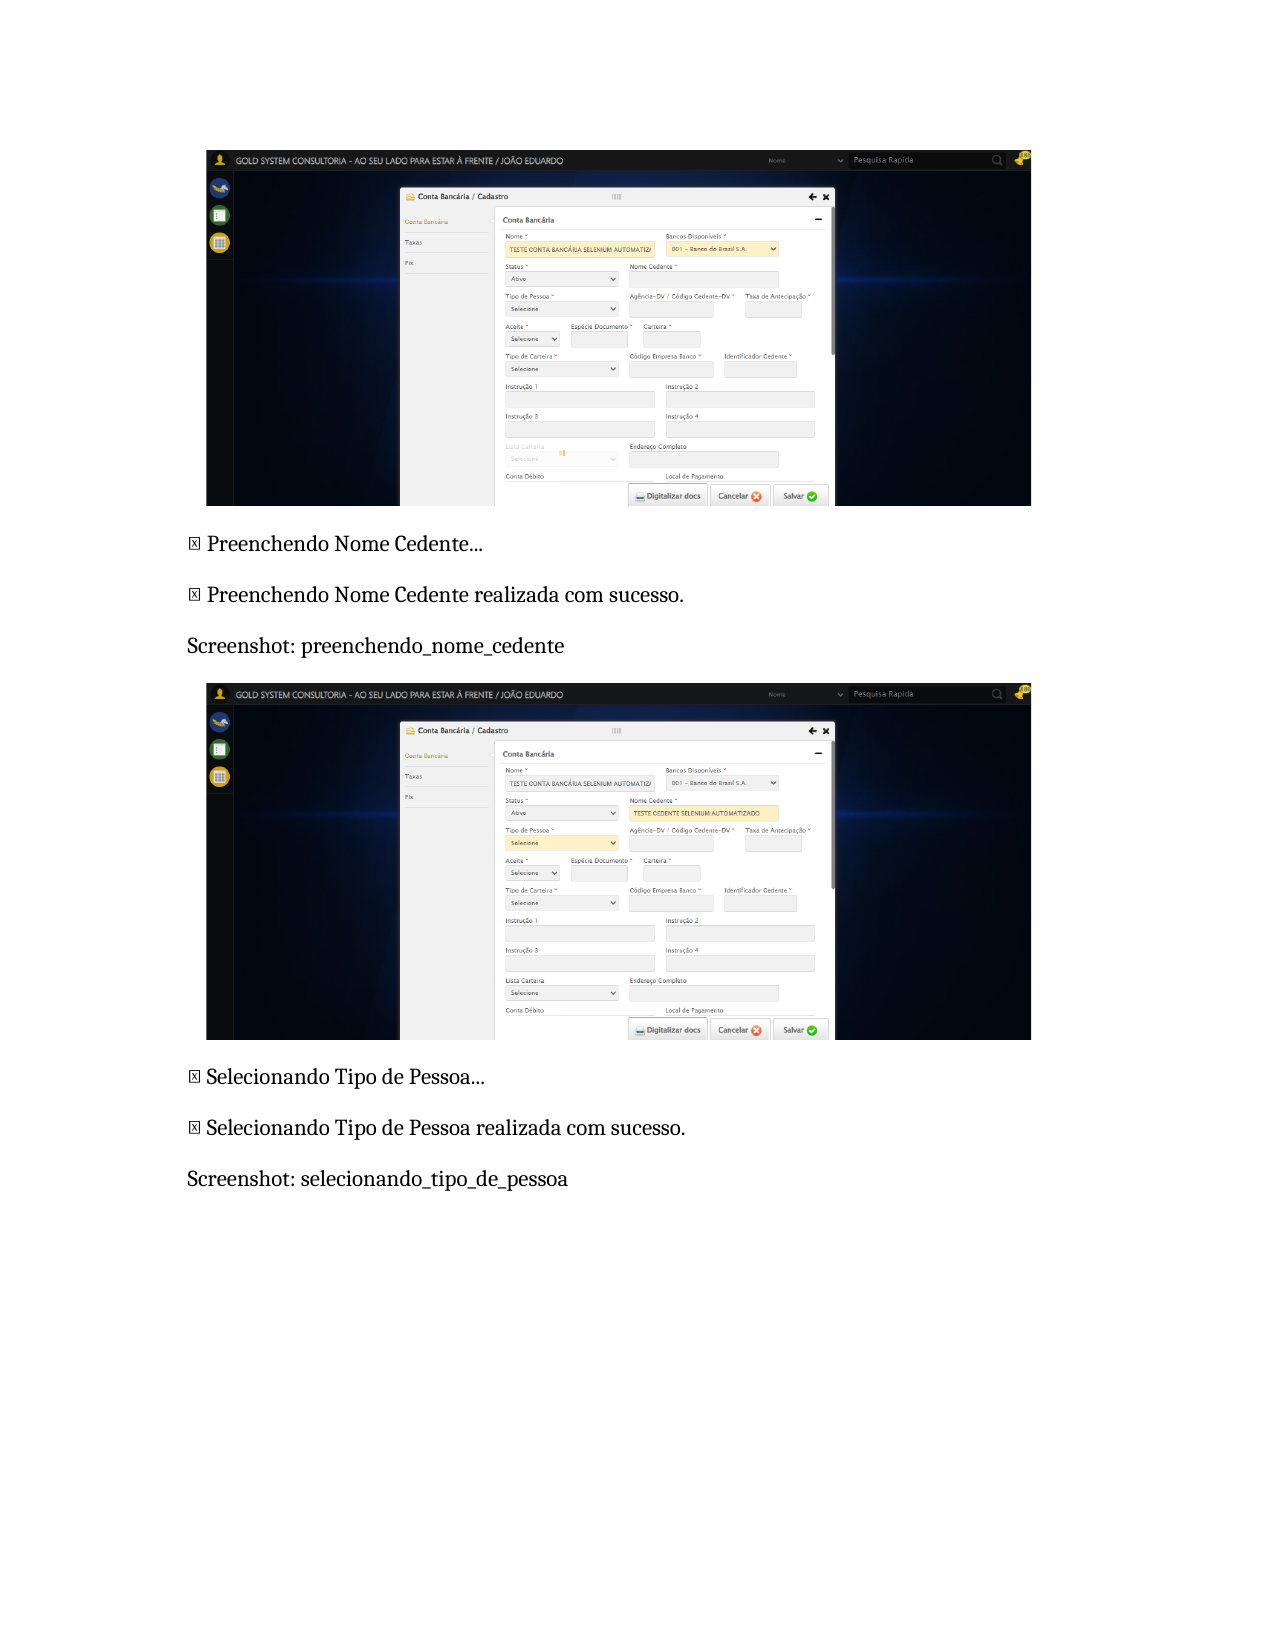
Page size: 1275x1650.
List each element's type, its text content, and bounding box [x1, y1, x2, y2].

picture [206, 683, 1032, 1040]
picture [206, 150, 1032, 506]
text ✅ Preenchendo Nome Cedente realizada com sucesso. [187, 581, 1087, 608]
text 🔄 Preenchendo Nome Cedente... [187, 530, 1087, 557]
text 🔄 Selecionando Tipo de Pessoa... [187, 1064, 1087, 1090]
text Screenshot: selecionando_tipo_de_pessoa [187, 1166, 1087, 1192]
text Screenshot: preenchendo_nome_cedente [187, 632, 1087, 659]
text ✅ Selecionando Tipo de Pessoa realizada com sucesso. [187, 1115, 1087, 1141]
